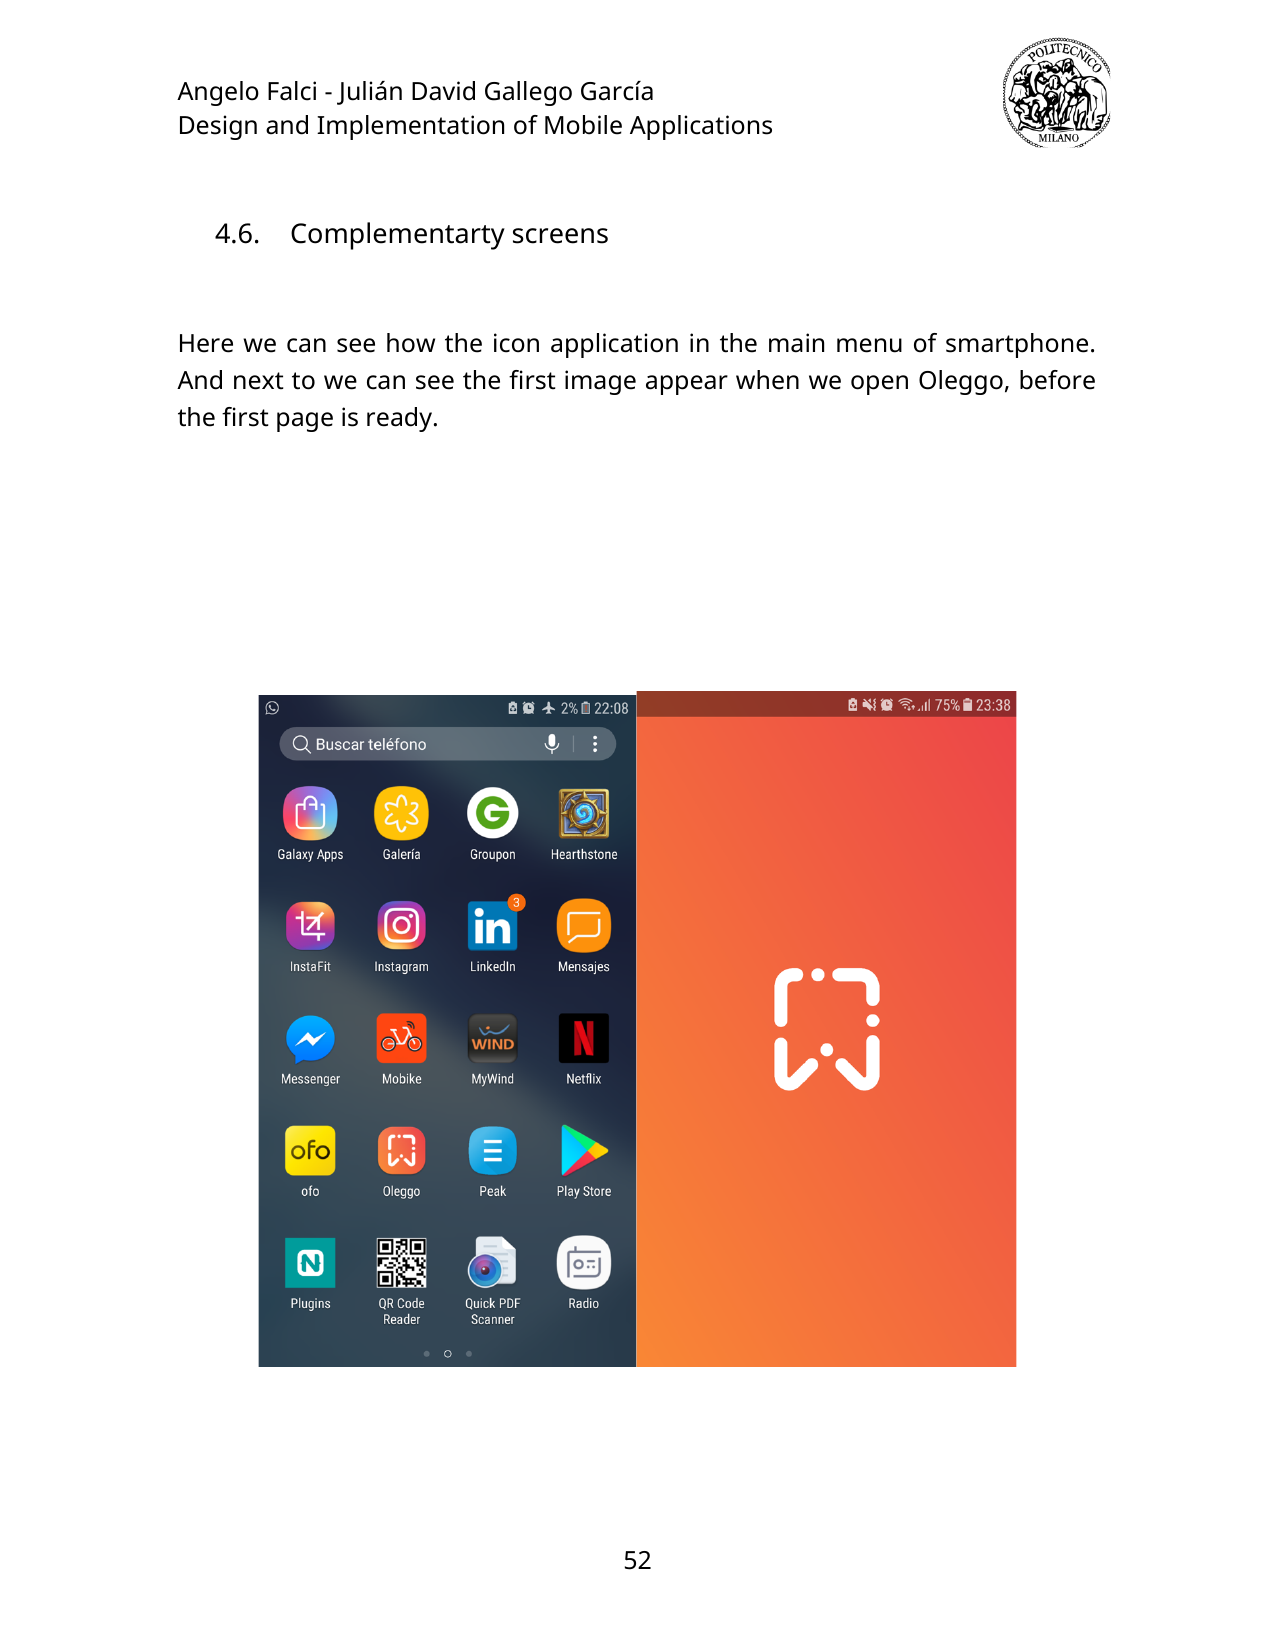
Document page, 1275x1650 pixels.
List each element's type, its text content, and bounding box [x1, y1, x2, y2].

text Here we can see how the icon application in the main menu of smartphone. And next to we can see the first image appear when we open Oleggo, before the first page is ready. [177, 326, 1098, 434]
picture [258, 691, 1017, 1367]
subtitle Complementarty screens [215, 214, 1098, 251]
picture [1001, 37, 1110, 146]
